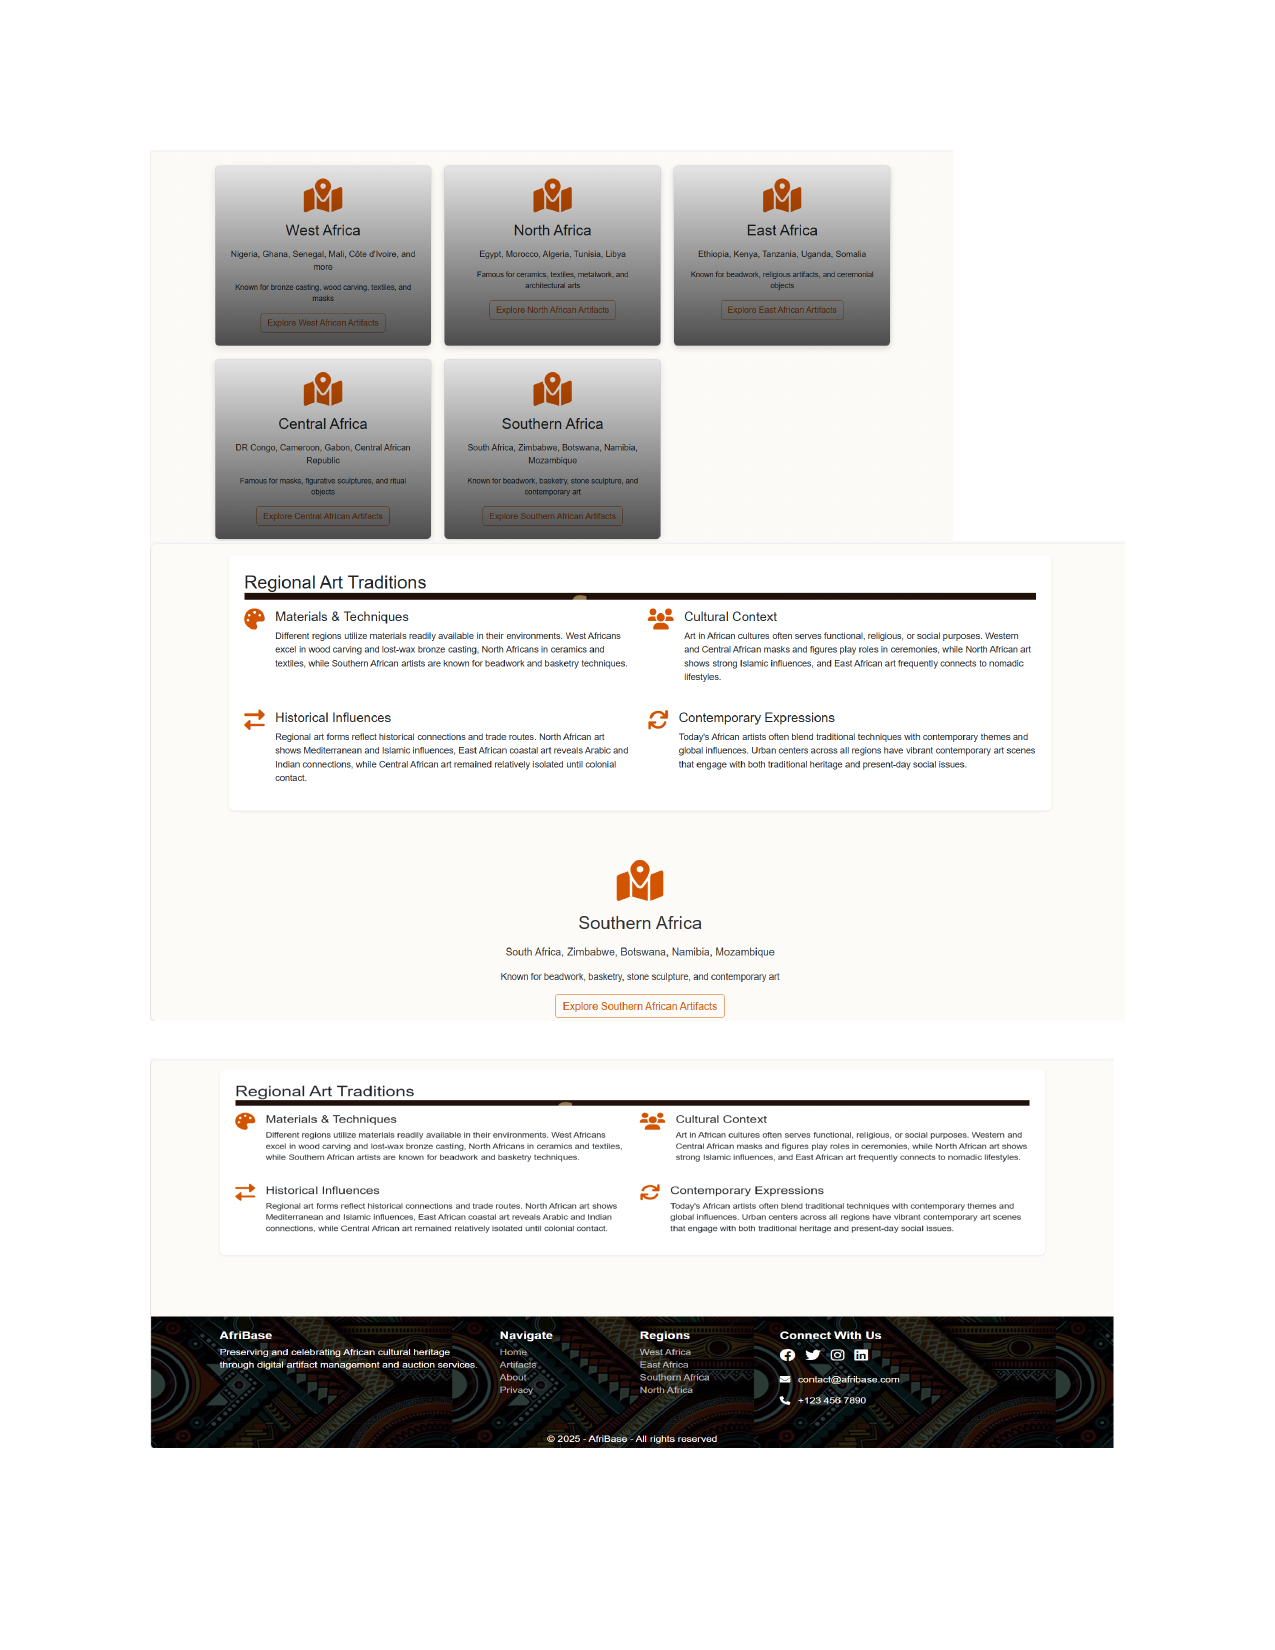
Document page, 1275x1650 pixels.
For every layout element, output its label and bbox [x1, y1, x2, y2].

picture [150, 150, 1125, 1021]
picture [150, 1058, 1114, 1448]
